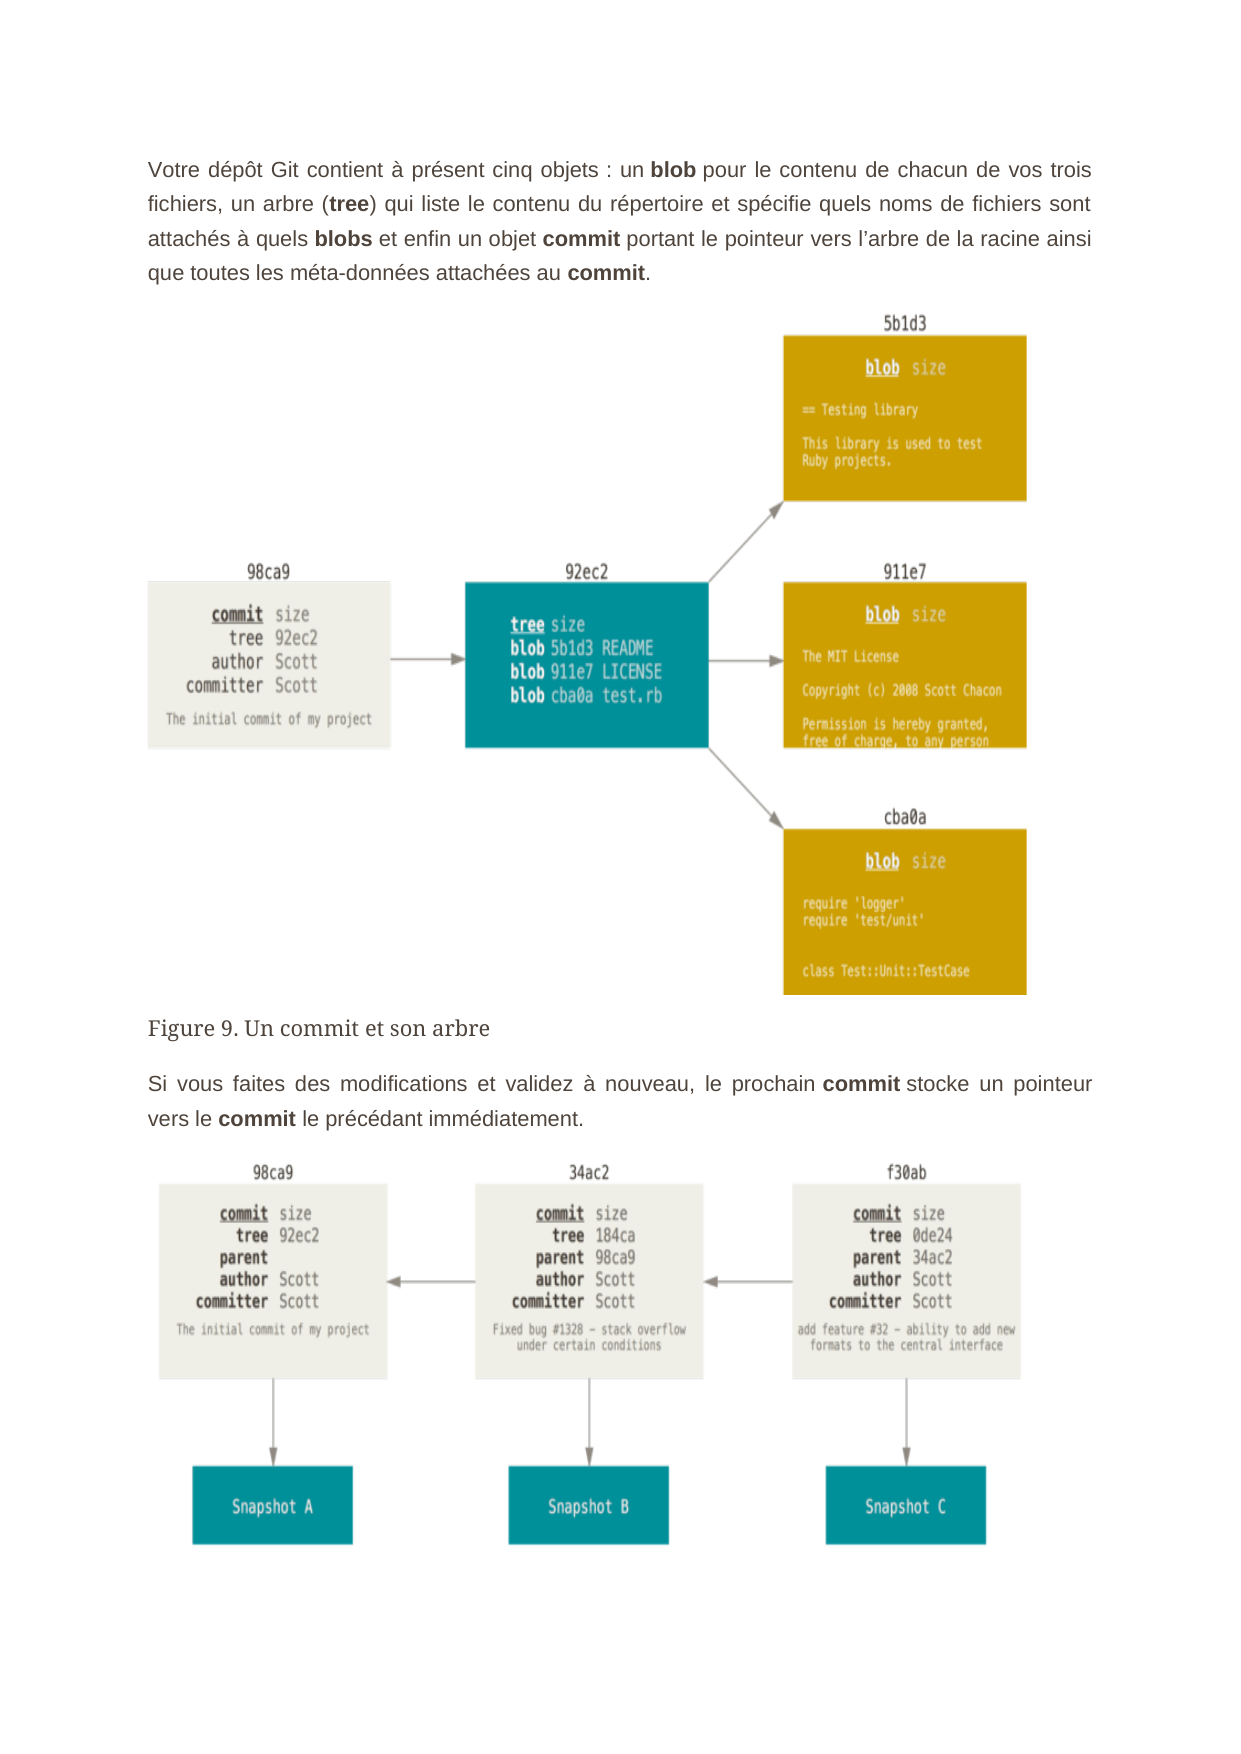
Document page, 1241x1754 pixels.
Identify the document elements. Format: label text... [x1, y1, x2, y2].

picture [147, 1148, 1034, 1562]
text Figure 9. Un commit et son arbre [148, 1013, 1093, 1043]
picture [147, 302, 1027, 995]
text Votre dépôt Git contient à présent cinq objets : un blob pour le contenu de chacun de vos trois fichiers, un arbre (tree) qui liste le contenu du répertoire et spécifie quels noms de fichiers sont attachés à quels blobs et enfin un objet commit portant le pointeur vers l’arbre de la racine ainsi que toutes les méta-données attachées au commit. [148, 148, 1093, 285]
text Si vous faites des modifications et validez à nouveau, le prochain commit stocke un pointeur vers le commit le précédant immédiatement. [148, 1062, 1093, 1131]
